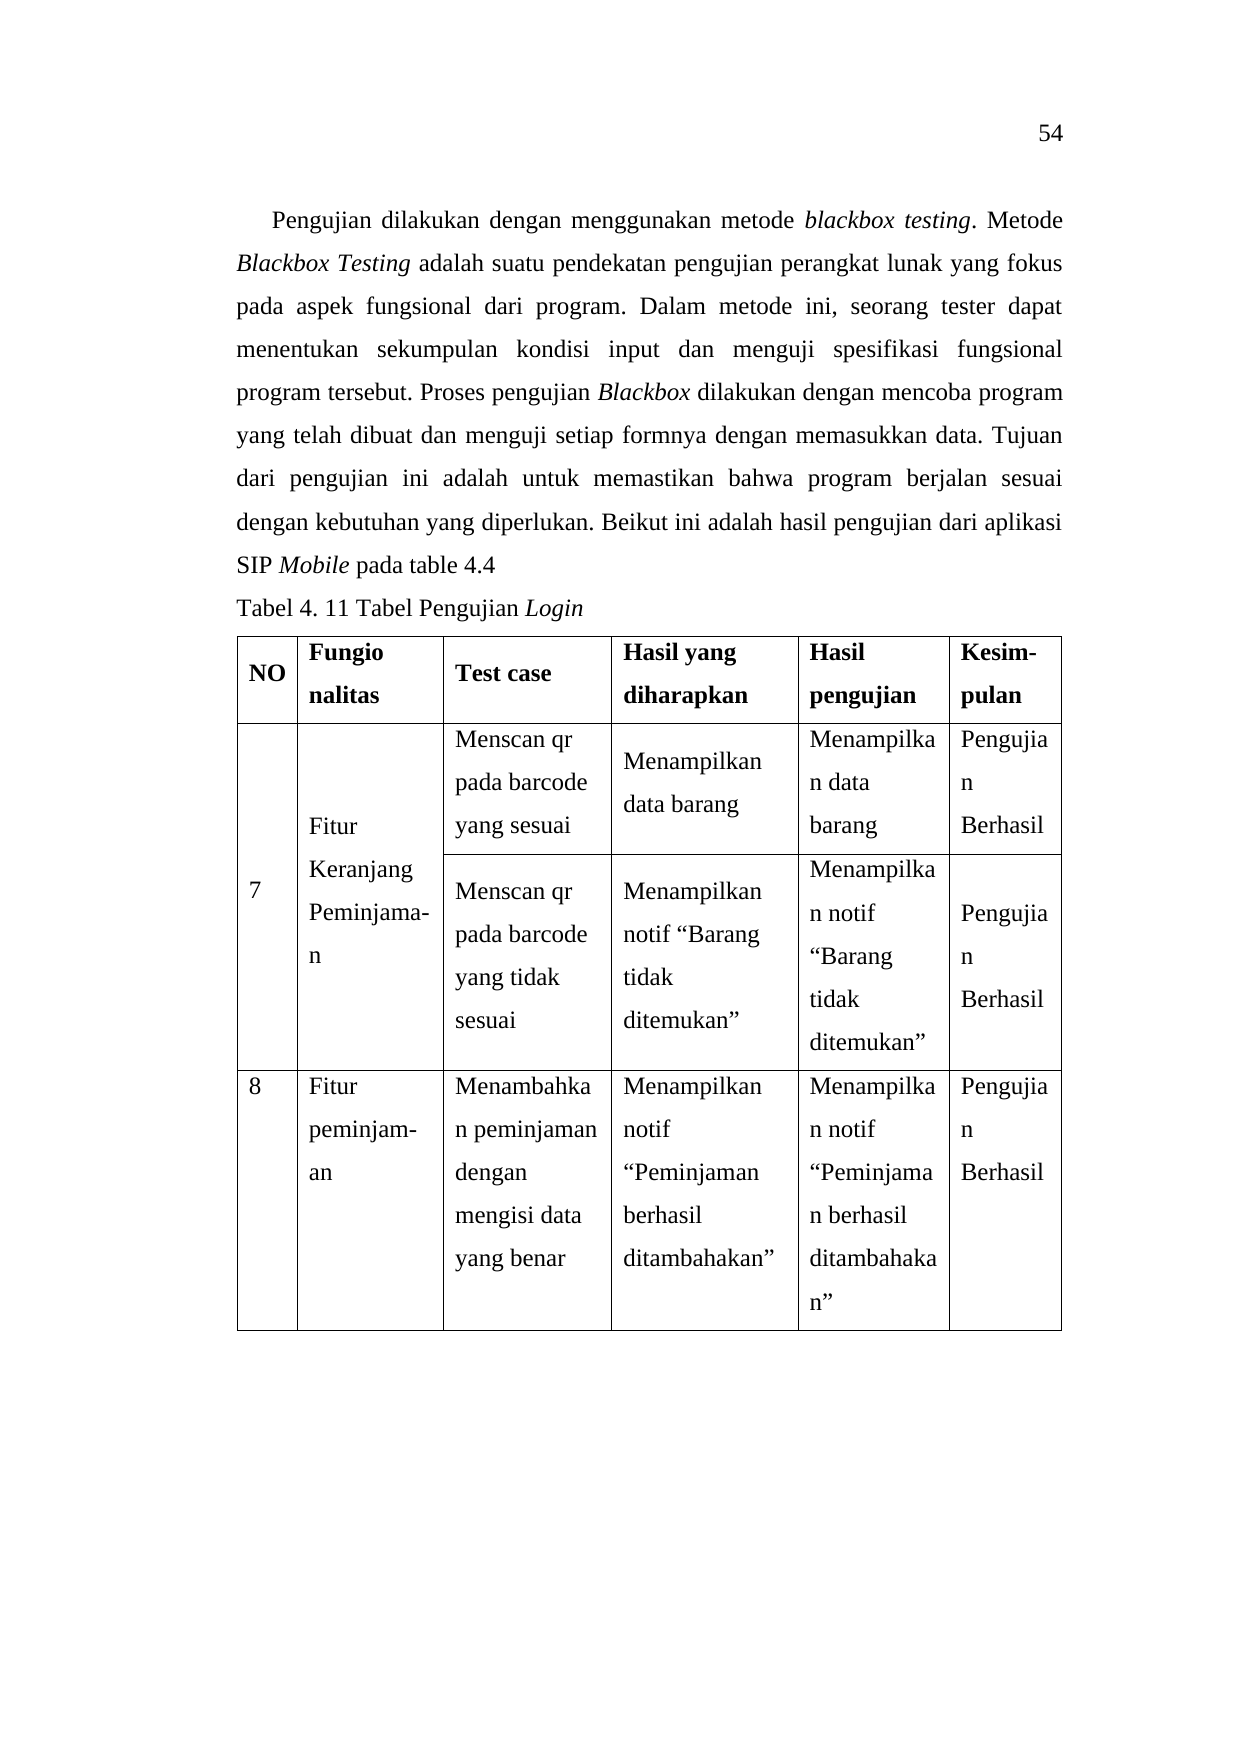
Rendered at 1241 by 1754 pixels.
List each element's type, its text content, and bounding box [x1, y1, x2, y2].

table_header Test case [444, 637, 611, 723]
table_header NO [238, 637, 297, 723]
table_header Kesim-pulan [950, 637, 1061, 723]
table_cell Menampilkan notif “Peminjaman berhasil ditambahakan” [799, 1071, 949, 1330]
table_cell Menampilkan notif “Peminjaman berhasil ditambahakan” [612, 1071, 798, 1330]
table_cell Fitur peminjam-an [298, 1071, 443, 1330]
text Pengujian dilakukan dengan menggunakan metode blackbox testing. Metode Blackbox Testing adalah suatu pendekatan pengujian perangkat lunak yang fokus pada aspek fungsional dari program. Dalam metode ini, seorang tester dapat menentukan sekumpulan kondisi input dan menguji spesifikasi fungsional program tersebut. Proses pengujian Blackbox dilakukan dengan mencoba program yang telah dibuat dan menguji setiap formnya dengan memasukkan data. Tujuan dari pengujian ini adalah untuk memastikan bahwa program berjalan sesuai dengan kebutuhan yang diperlukan. Beikut ini adalah hasil pengujian dari aplikasi SIP Mobile pada table 4.4 [236, 205, 1063, 578]
table_cell Menampilkan notif “Barang tidak ditemukan” [799, 855, 949, 1070]
table_header Hasil yang diharapkan [612, 637, 798, 723]
table_cell Menscan qr pada barcode yang sesuai [444, 724, 611, 853]
table_cell Pengujian Berhasil [950, 1071, 1061, 1330]
table_cell Menampilkan data barang [799, 724, 949, 853]
table_cell Menscan qr pada barcode yang tidak sesuai [444, 855, 611, 1070]
table_cell 8 [238, 1071, 297, 1330]
table_cell Menambahkan peminjaman dengan mengisi data yang benar [444, 1071, 611, 1330]
table_cell Pengujian Berhasil [950, 724, 1061, 853]
table_header Fungio nalitas [298, 637, 443, 723]
text Tabel 4. 11 Tabel Pengujian Login [236, 593, 1063, 622]
table_cell Menampilkan data barang [612, 724, 798, 853]
table_cell 7 [238, 724, 297, 1070]
table_cell Pengujian Berhasil [950, 855, 1061, 1070]
table_cell Fitur Keranjang Peminjama-n [298, 724, 443, 1070]
table_cell Menampilkan notif “Barang tidak ditemukan” [612, 855, 798, 1070]
table_header Hasil pengujian [799, 637, 949, 723]
